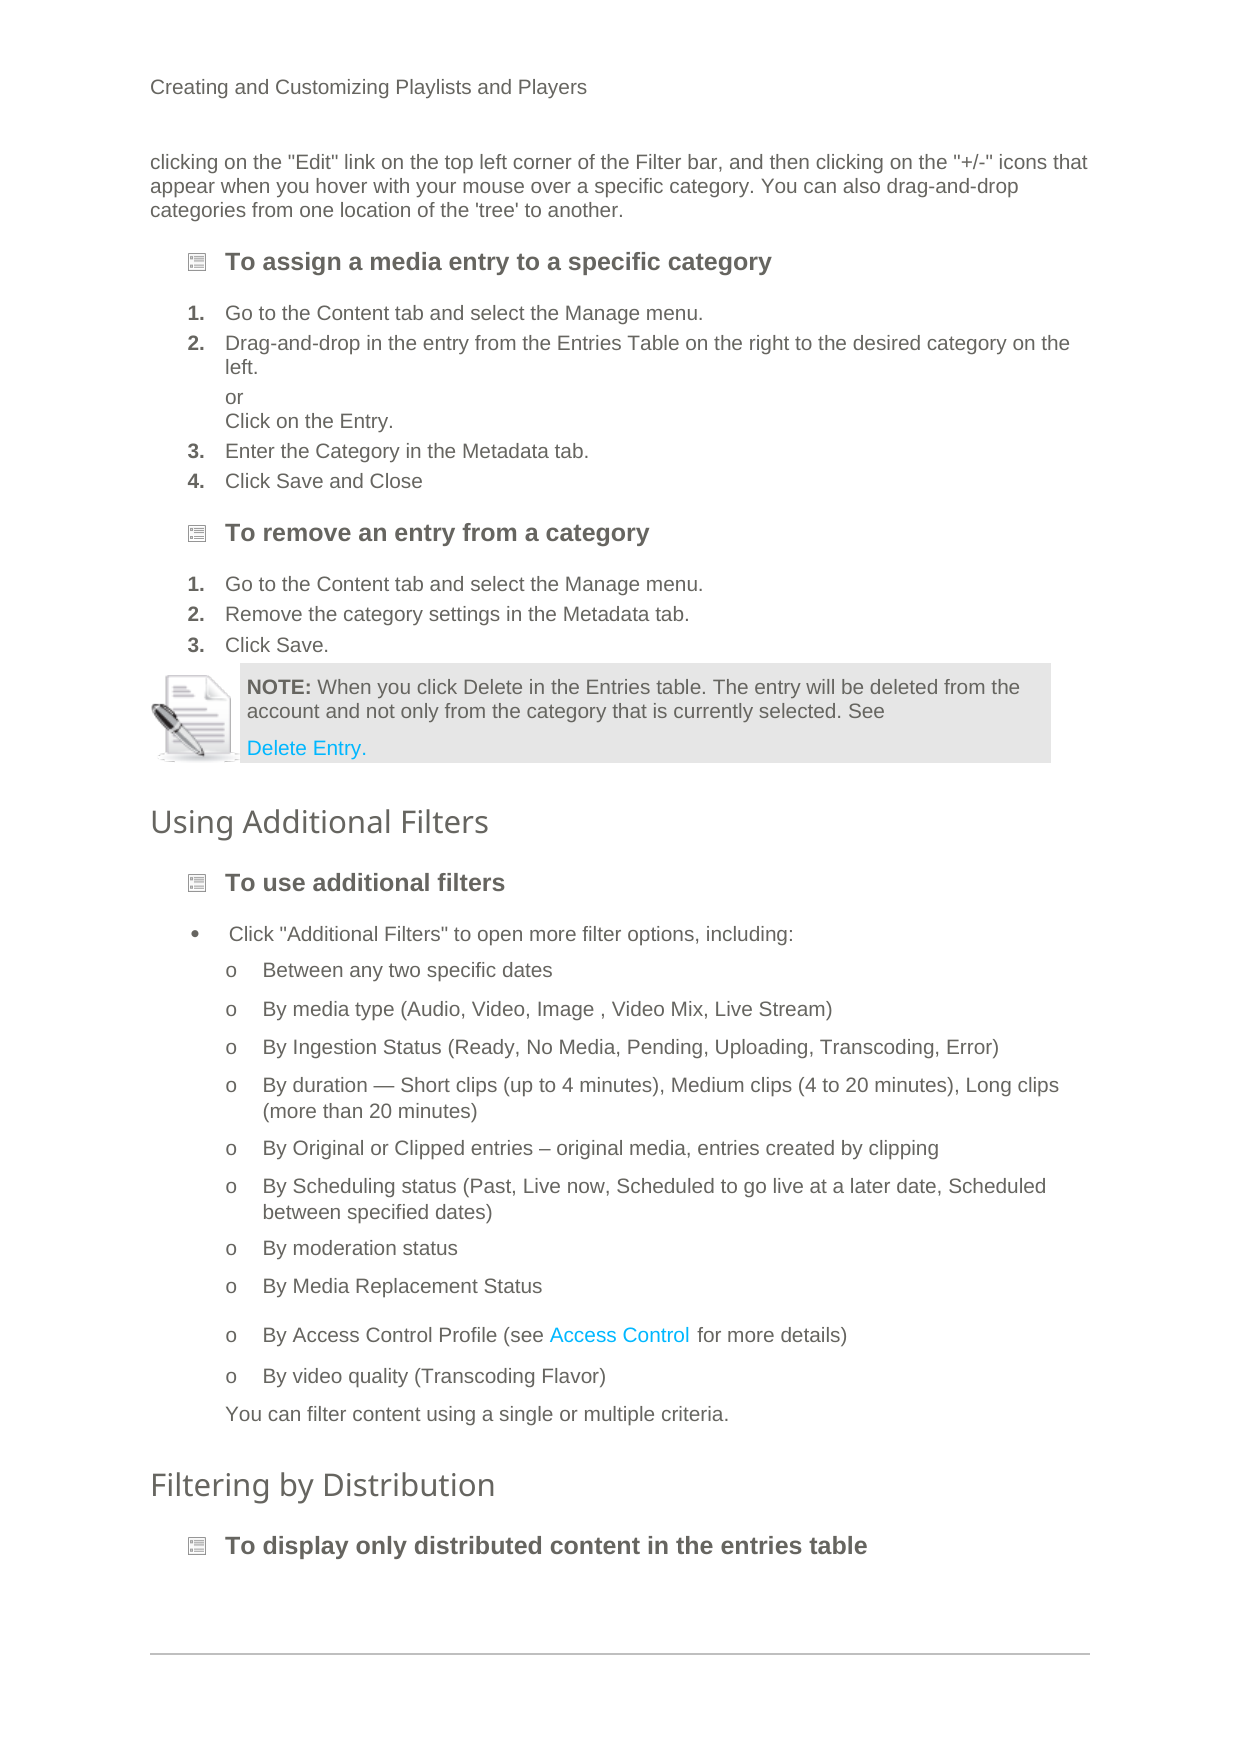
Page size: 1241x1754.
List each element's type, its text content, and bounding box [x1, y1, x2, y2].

list By duration — Short clips (up to 4 minutes), Medium clips (4 to 20 minutes), Long clips (more than 20 minutes) [225, 1073, 1090, 1123]
list Click "Additional Filters" to open more filter options, including: [191, 922, 1090, 946]
list By Media Replacement Status [225, 1274, 1090, 1300]
text To display only distributed content in the entries table [187, 1531, 1090, 1560]
picture [188, 525, 207, 542]
list or [225, 385, 1090, 409]
list Go to the Content tab and select the Manage menu. [187, 301, 1090, 324]
list By Scheduling status (Past, Live now, Scheduled to go live at a later date, Scheduled between specified dates) [225, 1174, 1090, 1223]
list By Access Control Profile (see Access Control for more details) [225, 1313, 1090, 1351]
picture [150, 675, 241, 763]
subtitle Using Additional Filters [150, 800, 1090, 843]
list Go to the Content tab and select the Manage menu. [187, 572, 1090, 596]
text To assign a media entry to a specific category [187, 247, 1090, 276]
list Between any two specific dates [225, 958, 1090, 984]
text To remove an entry from a category [187, 518, 1090, 547]
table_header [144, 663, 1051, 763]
list Click Save and Close [187, 469, 1090, 493]
list By video quality (Transcoding Flavor) [225, 1363, 1090, 1389]
list Drag-and-drop in the entry from the Entries Table on the right to the desired category on the left. [187, 331, 1090, 379]
text To use additional filters [187, 868, 1090, 897]
list Click on the Entry. [225, 409, 1090, 433]
list By Original or Clipped entries – original media, entries created by clipping [225, 1135, 1090, 1161]
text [150, 150, 1090, 222]
picture [188, 1537, 207, 1555]
picture [188, 874, 207, 892]
list By media type (Audio, Video, Image , Video Mix, Live Stream) [225, 996, 1090, 1022]
list You can filter content using a single or multiple criteria. [225, 1402, 1090, 1426]
picture [188, 253, 207, 271]
list By moderation status [225, 1236, 1090, 1262]
subtitle Filtering by Distribution [150, 1463, 1090, 1506]
list By Ingestion Status (Ready, No Media, Pending, Uploading, Transcoding, Error) [225, 1035, 1090, 1061]
list Remove the category settings in the Metadata tab. [187, 602, 1090, 626]
list Click Save. [187, 632, 1090, 656]
list Enter the Category in the Metadata tab. [187, 439, 1090, 463]
